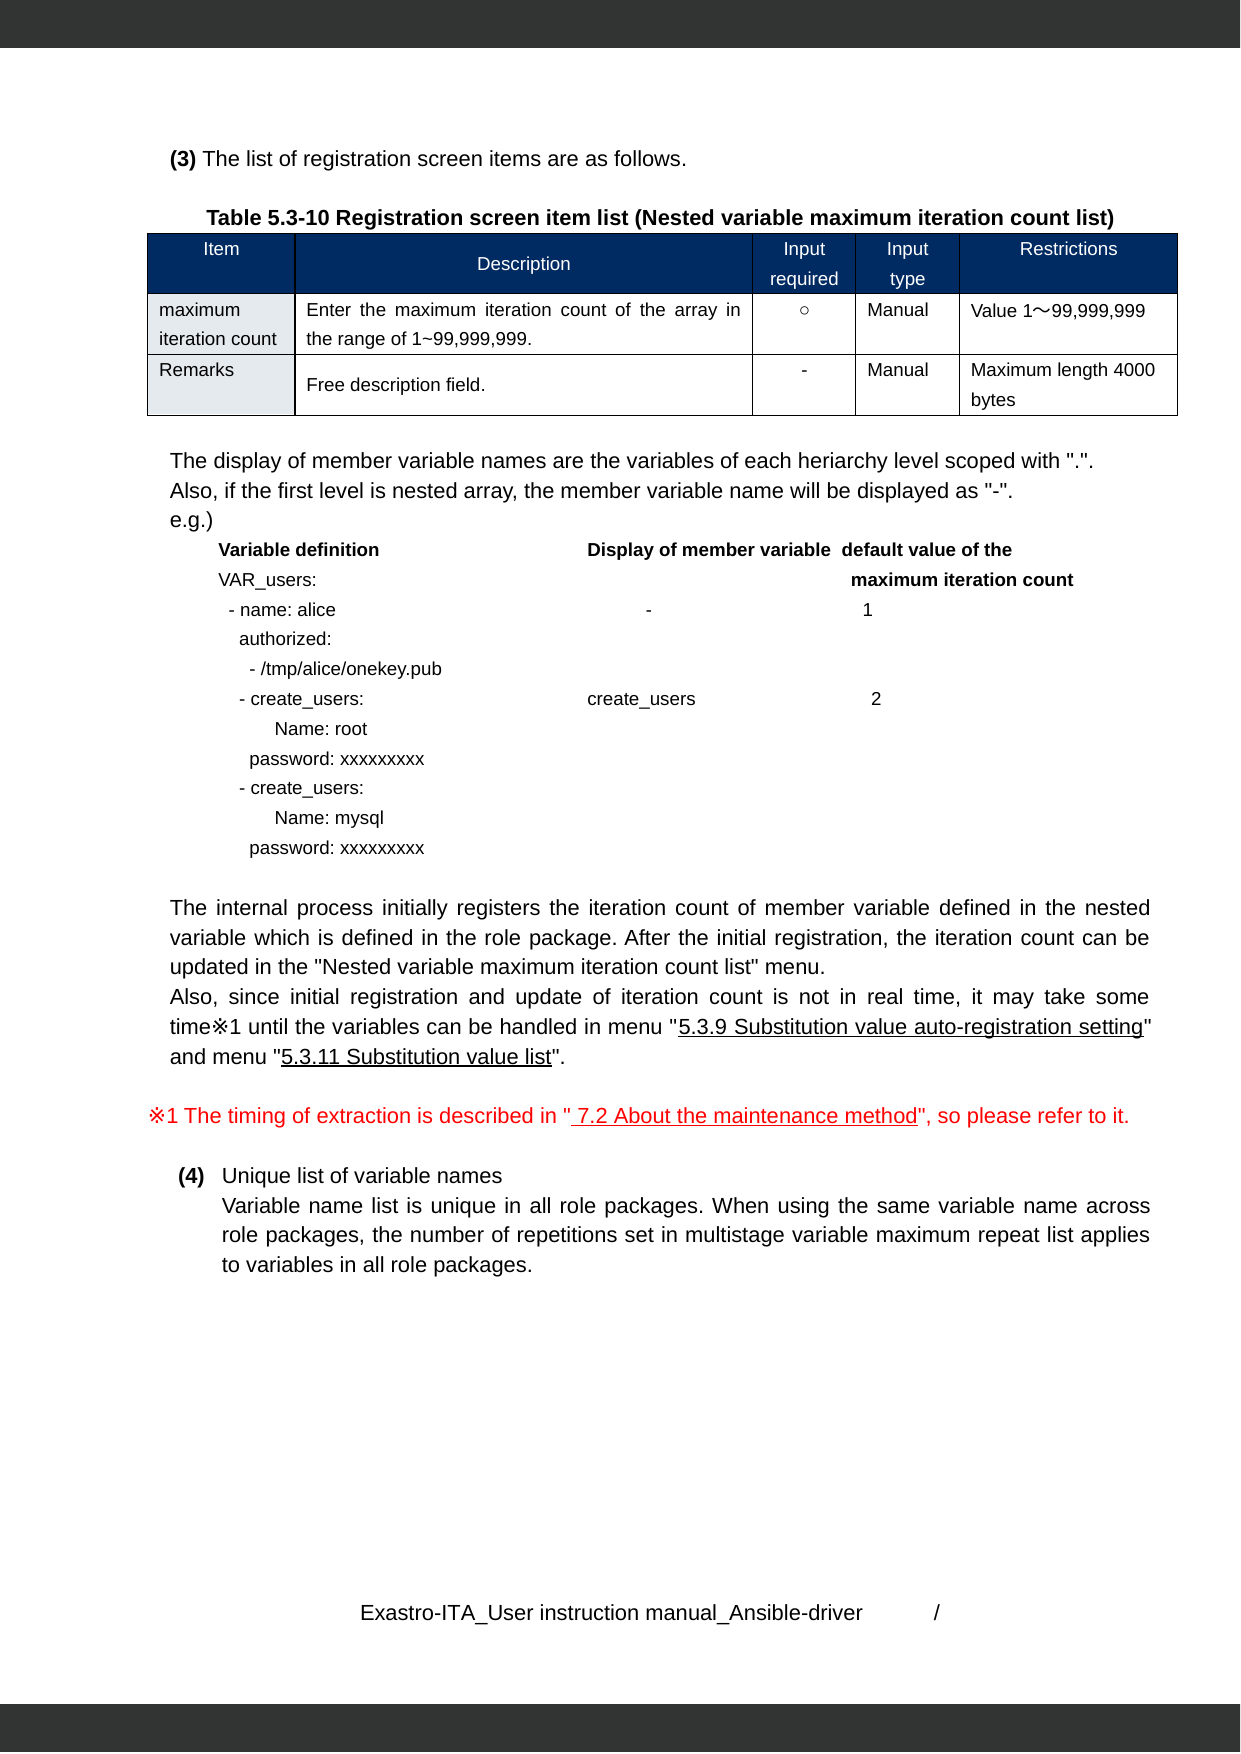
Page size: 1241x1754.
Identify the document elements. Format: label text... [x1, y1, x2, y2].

table_cell maximum iteration count [148, 294, 294, 354]
table_cell Enter the maximum iteration count of the array in the range of 1~99,999,999. [296, 294, 752, 354]
table_header Input required [753, 234, 855, 293]
table_header Input type [856, 234, 959, 293]
table_cell Remarks [148, 355, 294, 414]
text Also, since initial registration and update of iteration count is not in real time, it may take some time※1 until the variables can be handled in menu "5.3.9 Substitution value auto-registration setting" and menu "5.3.11 Substitution value list". [169, 982, 1152, 1071]
table_cell ○ [753, 294, 855, 354]
table_header Display of member variable default value of the maximum iteration count 1 create_users 2 [576, 535, 1122, 862]
picture [0, 0, 1241, 48]
table_header Variable definition VAR_users: - name: alice authorized: - /tmp/alice/onekey.pub - create_users: Name: root password: xxxxxxxxx - create_users: Name: mysql password: xxxxxxxxx [207, 535, 576, 862]
table_cell Value 1～99,999,999 [960, 294, 1177, 354]
picture [0, 1704, 1241, 1752]
table_header Description [296, 234, 752, 293]
table_cell Manual [856, 355, 959, 414]
text The internal process initially registers the iteration count of member variable defined in the nested variable which is defined in the role package. After the initial registration, the iteration count can be updated in the "Nested variable maximum iteration count list" menu. [169, 892, 1152, 982]
table_header Item [148, 234, 294, 293]
table_cell Maximum length 4000 bytes [960, 355, 1177, 414]
list Unique list of variable names [178, 1160, 1152, 1190]
text The display of member variable names are the variables of each heriarchy level scoped with ".". [169, 445, 1152, 475]
text Table 5.3-10 Registration screen item list (Nested variable maximum iteration count list) [169, 203, 1152, 233]
table_cell Manual [856, 294, 959, 354]
table_cell - [753, 355, 855, 414]
table_cell Free description field. [296, 355, 752, 414]
text Also, if the first level is nested array, the member variable name will be displayed as "-". [169, 475, 1152, 505]
text (3) The list of registration screen items are as follows. [169, 143, 1152, 173]
text ※1 The timing of extraction is described in " 7.2 About the maintenance method", so please refer to it. [148, 1101, 1152, 1131]
table_header Restrictions [960, 234, 1177, 293]
list Variable name list is unique in all role packages. When using the same variable name across role packages, the number of repetitions set in multistage variable maximum repeat list applies to variables in all role packages. [222, 1190, 1152, 1279]
text e.g.) [169, 505, 1152, 535]
